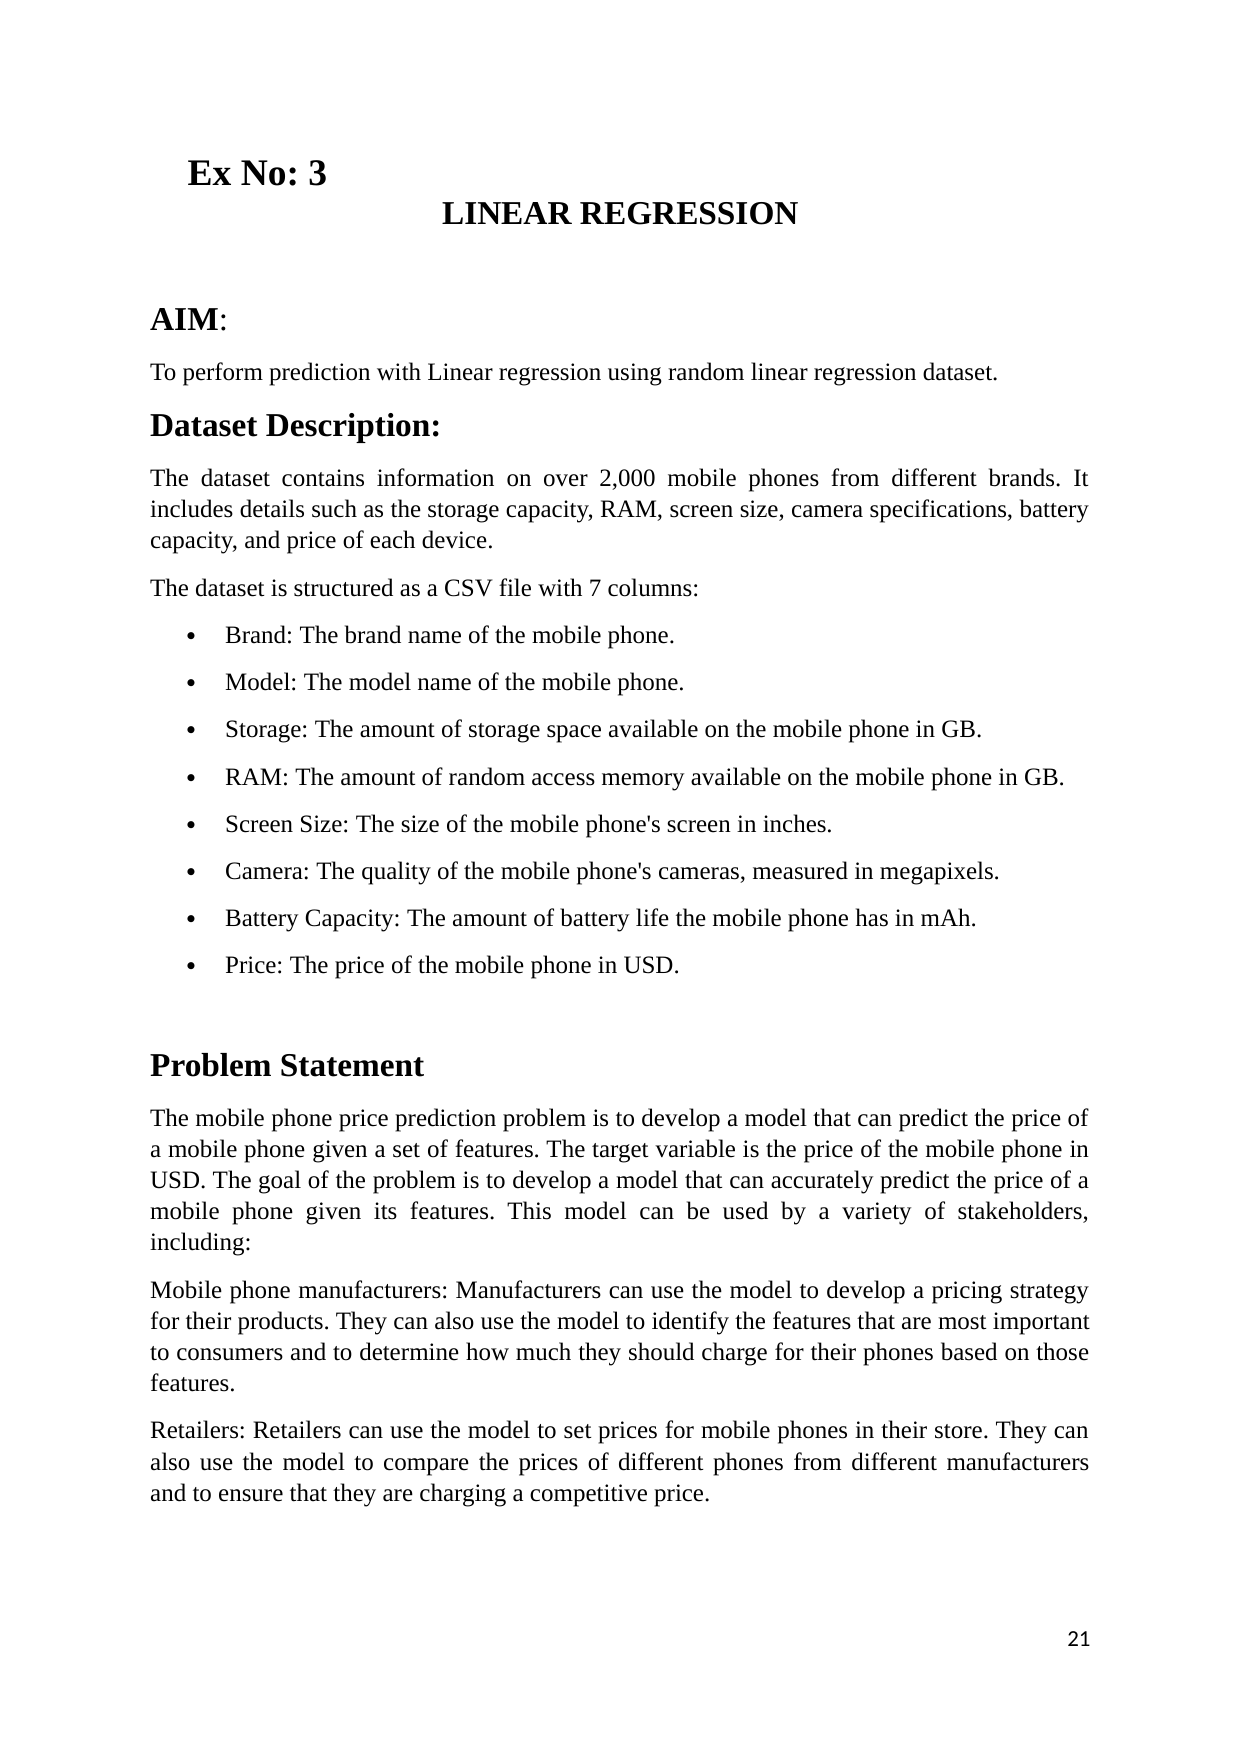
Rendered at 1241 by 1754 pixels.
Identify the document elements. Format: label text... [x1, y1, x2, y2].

text AIM: [150, 299, 1090, 337]
text The dataset is structured as a CSV file with 7 columns: [150, 573, 1090, 601]
text Problem Statement [150, 1045, 1090, 1083]
list Price: The price of the mobile phone in USD. [187, 950, 1090, 979]
text To perform prediction with Linear regression using random linear regression dataset. [150, 357, 1090, 386]
list Screen Size: The size of the mobile phone's screen in inches. [187, 809, 1090, 837]
text The mobile phone price prediction problem is to develop a model that can predict the price of a mobile phone given a set of features. The target variable is the price of the mobile phone in USD. The goal of the problem is to develop a model that can accurately predict the price of a mobile phone given its features. This model can be used by a variety of stakeholders, including: [150, 1103, 1090, 1256]
list Battery Capacity: The amount of battery life the mobile phone has in mAh. [187, 903, 1090, 932]
text Retailers: Retailers can use the model to set prices for mobile phones in their store. They can also use the model to compare the prices of different phones from different manufacturers and to ensure that they are charging a competitive price. [150, 1416, 1090, 1506]
text Ex No: 3 [187, 150, 1090, 193]
list Brand: The brand name of the mobile phone. [187, 620, 1090, 649]
text Mobile phone manufacturers: Manufacturers can use the model to develop a pricing strategy for their products. They can also use the model to identify the features that are most important to consumers and to determine how much they should charge for their phones based on those features. [150, 1275, 1090, 1397]
text The dataset contains information on over 2,000 mobile phones from different brands. It includes details such as the storage capacity, RAM, screen size, camera specifications, battery capacity, and price of each device. [150, 463, 1090, 554]
list Camera: The quality of the mobile phone's cameras, measured in megapixels. [187, 856, 1090, 884]
list Model: The model name of the mobile phone. [187, 667, 1090, 696]
list RAM: The amount of random access memory available on the mobile phone in GB. [187, 762, 1090, 790]
list Storage: The amount of storage space available on the mobile phone in GB. [187, 714, 1090, 743]
text Dataset Description: [150, 405, 1090, 443]
text LINEAR REGRESSION [150, 193, 1090, 231]
